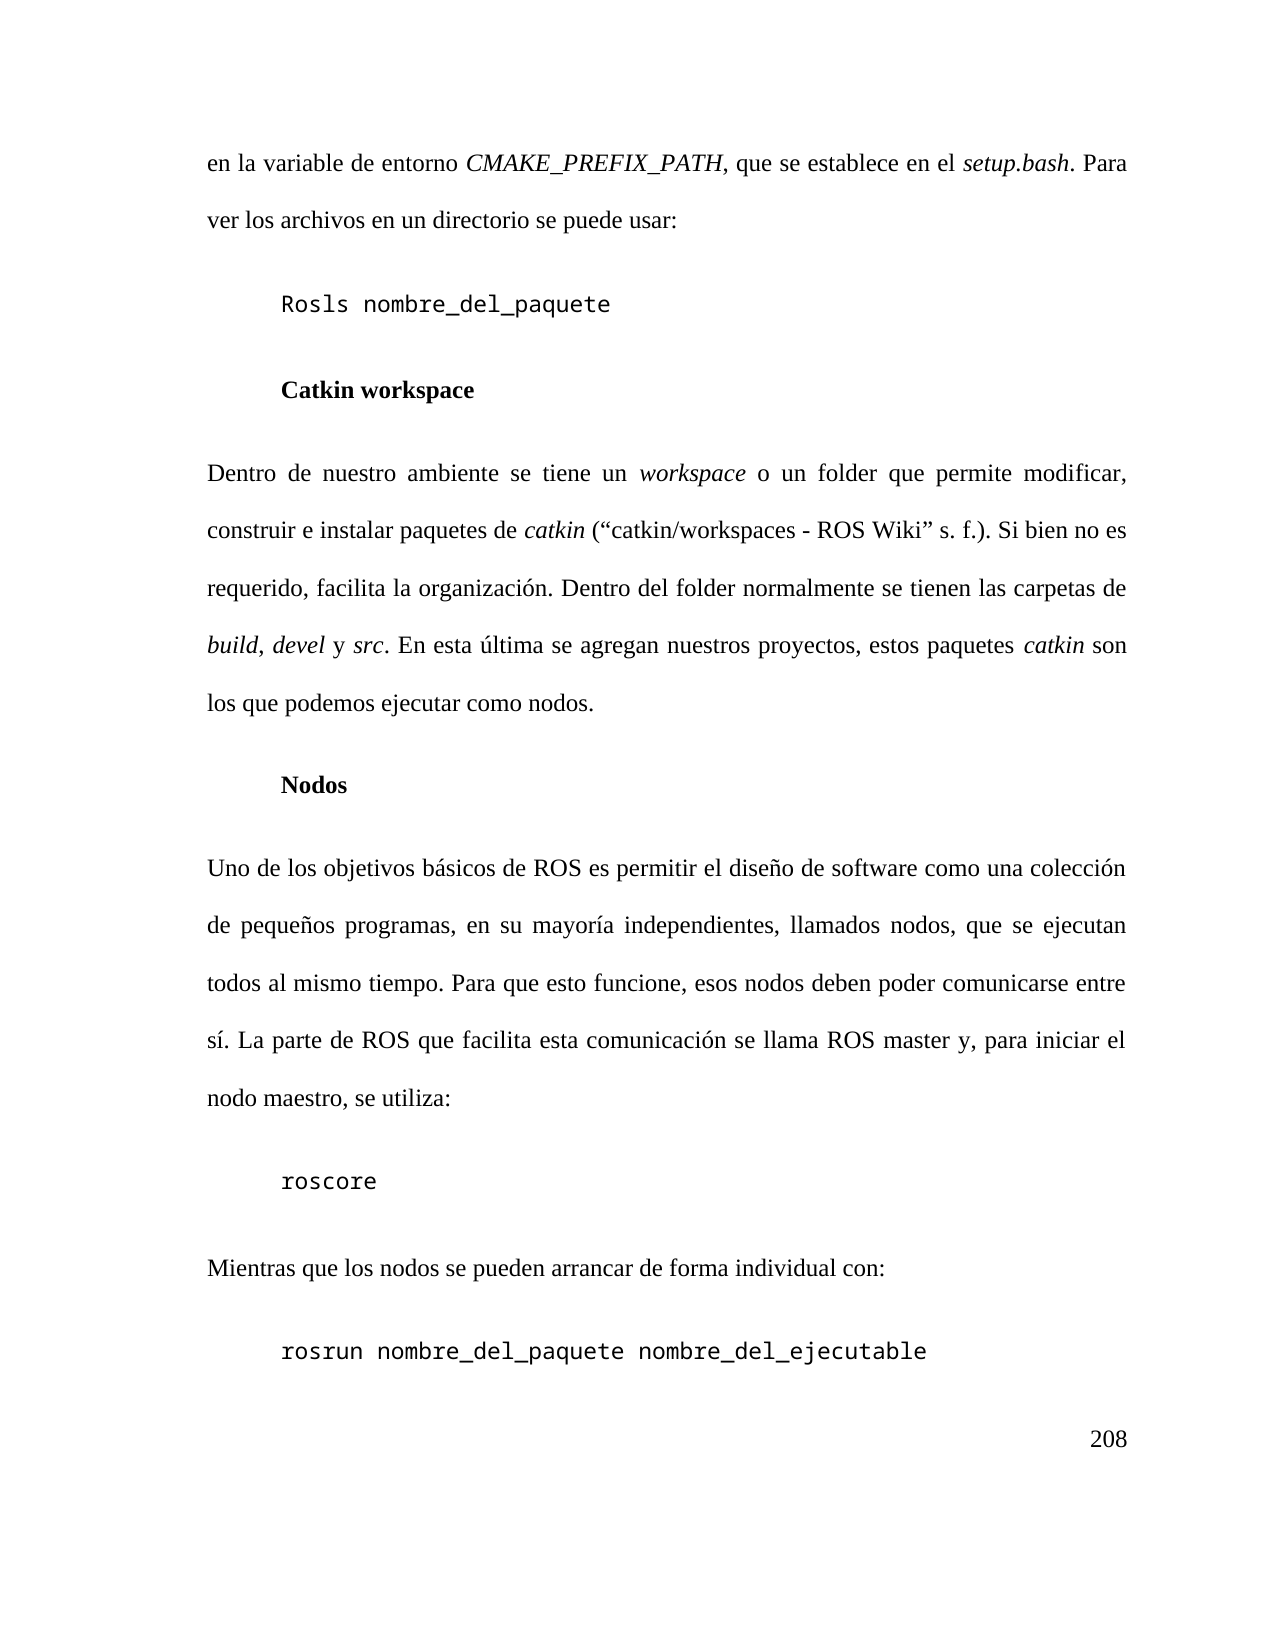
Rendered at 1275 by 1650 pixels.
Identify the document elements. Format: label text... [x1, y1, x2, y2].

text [207, 148, 1127, 234]
text Uno de los objetivos básicos de ROS es permitir el diseño de software como una colección de pequeños programas, en su mayoría independientes, llamados nodos, que se ejecutan todos al mismo tiempo. Para que esto funcione, esos nodos deben poder comunicarse entre sí. La parte de ROS que facilita esta comunicación se llama ROS master y, para iniciar el nodo maestro, se utiliza: [207, 853, 1127, 1111]
text Nodos [207, 770, 1127, 799]
text roscore [207, 1165, 1127, 1196]
text Dentro de nuestro ambiente se tiene un workspace o un folder que permite modificar, construir e instalar paquetes de catkin (“catkin/workspaces - ROS Wiki” s. f.). Si bien no es requerido, facilita la organización. Dentro del folder normalmente se tienen las carpetas de build, devel y src. En esta última se agregan nuestros proyectos, estos paquetes catkin son los que podemos ejecutar como nodos. [207, 458, 1127, 716]
text Catkin workspace [207, 375, 1127, 404]
text Mientras que los nodos se pueden arrancar de forma individual con: [207, 1253, 1127, 1281]
text rosrun nombre_del_paquete nombre_del_ejecutable [207, 1335, 1127, 1366]
text Rosls nombre_del_paquete [207, 288, 1127, 319]
